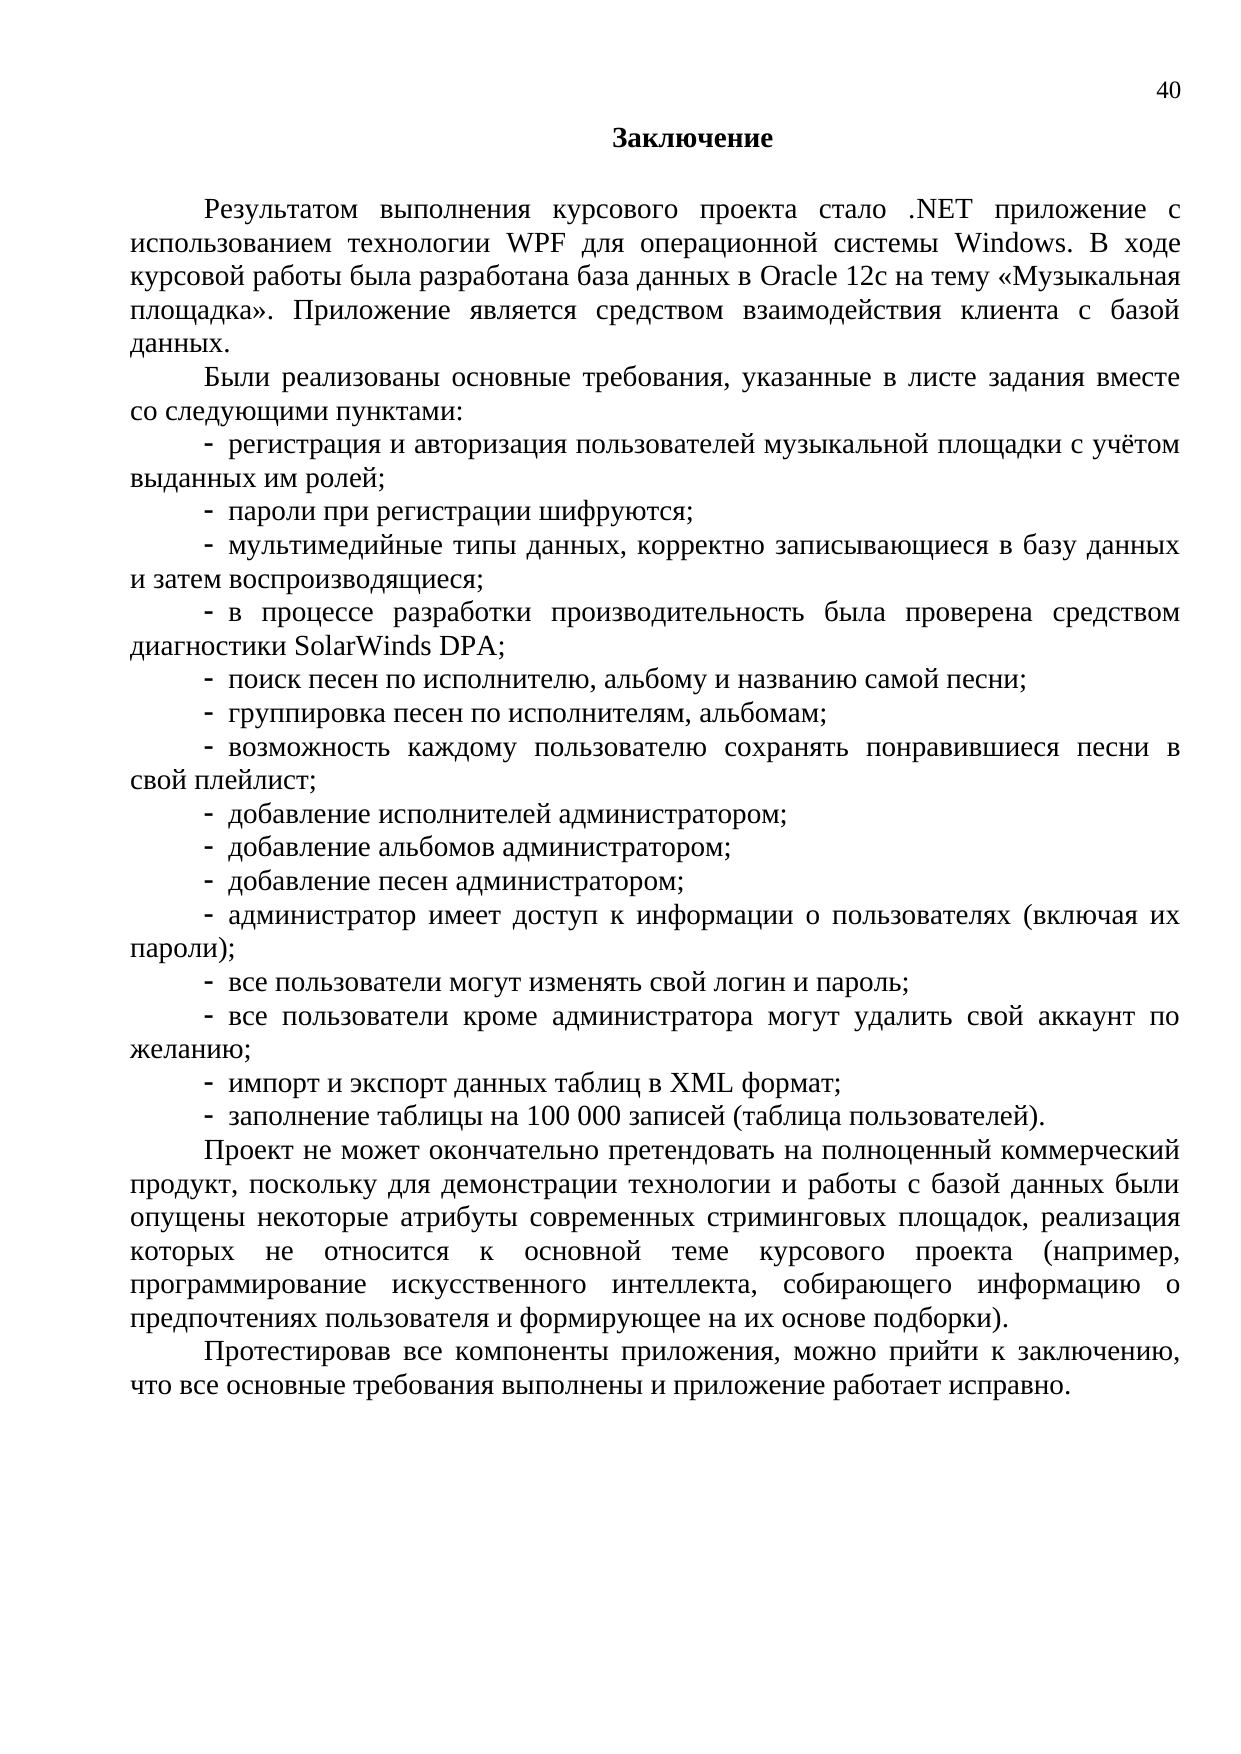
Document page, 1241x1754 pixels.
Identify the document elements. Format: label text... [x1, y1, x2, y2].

text мультимедийные типы данных, корректно записывающиеся в базу данных и затем воспроизводящиеся; [130, 527, 1181, 594]
text добавление исполнителей администратором; [130, 796, 1181, 829]
text Протестировав все компоненты приложения, можно прийти к заключению, что все основные требования выполнены и приложение работает исправно. [130, 1333, 1181, 1401]
text импорт и экспорт данных таблиц в XML формат; [130, 1065, 1181, 1098]
text Были реализованы основные требования, указанные в листе задания вместе со следующими пунктами: [130, 359, 1181, 426]
text все пользователи могут изменять свой логин и пароль; [130, 964, 1181, 998]
text регистрация и авторизация пользователей музыкальной площадки с учётом выданных им ролей; [130, 426, 1181, 493]
text группировка песен по исполнителям, альбомам; [130, 695, 1181, 729]
text добавление песен администратором; [130, 863, 1181, 897]
text поиск песен по исполнителю, альбому и названию самой песни; [130, 661, 1181, 695]
text все пользователи кроме администратора могут удалить свой аккаунт по желанию; [130, 998, 1181, 1065]
text администратор имеет доступ к информации о пользователях (включая их пароли); [130, 897, 1181, 964]
text Проект не может окончательно претендовать на полноценный коммерческий продукт, поскольку для демонстрации технологии и работы с базой данных были опущены некоторые атрибуты современных стриминговых площадок, реализация которых не относится к основной теме курсового проекта (например, программирование искусственного интеллекта, собирающего информацию о предпочтениях пользователя и формирующее на их основе подборки). [130, 1132, 1181, 1333]
text добавление альбомов администратором; [130, 829, 1181, 863]
list Заключение [204, 120, 1181, 154]
text заполнение таблицы на 100 000 записей (таблица пользователей). [130, 1098, 1181, 1132]
text Результатом выполнения курсового проекта стало .NET приложение с использованием технологии WPF для операционной системы Windows. В ходе курсовой работы была разработана база данных в Oracle 12c на тему «Музыкальная площадка». Приложение является средством взаимодействия клиента с базой данных. [130, 191, 1181, 359]
text пароли при регистрации шифруются; [130, 493, 1181, 527]
text возможность каждому пользователю сохранять понравившиеся песни в свой плейлист; [130, 729, 1181, 796]
text в процессе разработки производительность была проверена средством диагностики SolarWinds DPA; [130, 594, 1181, 661]
